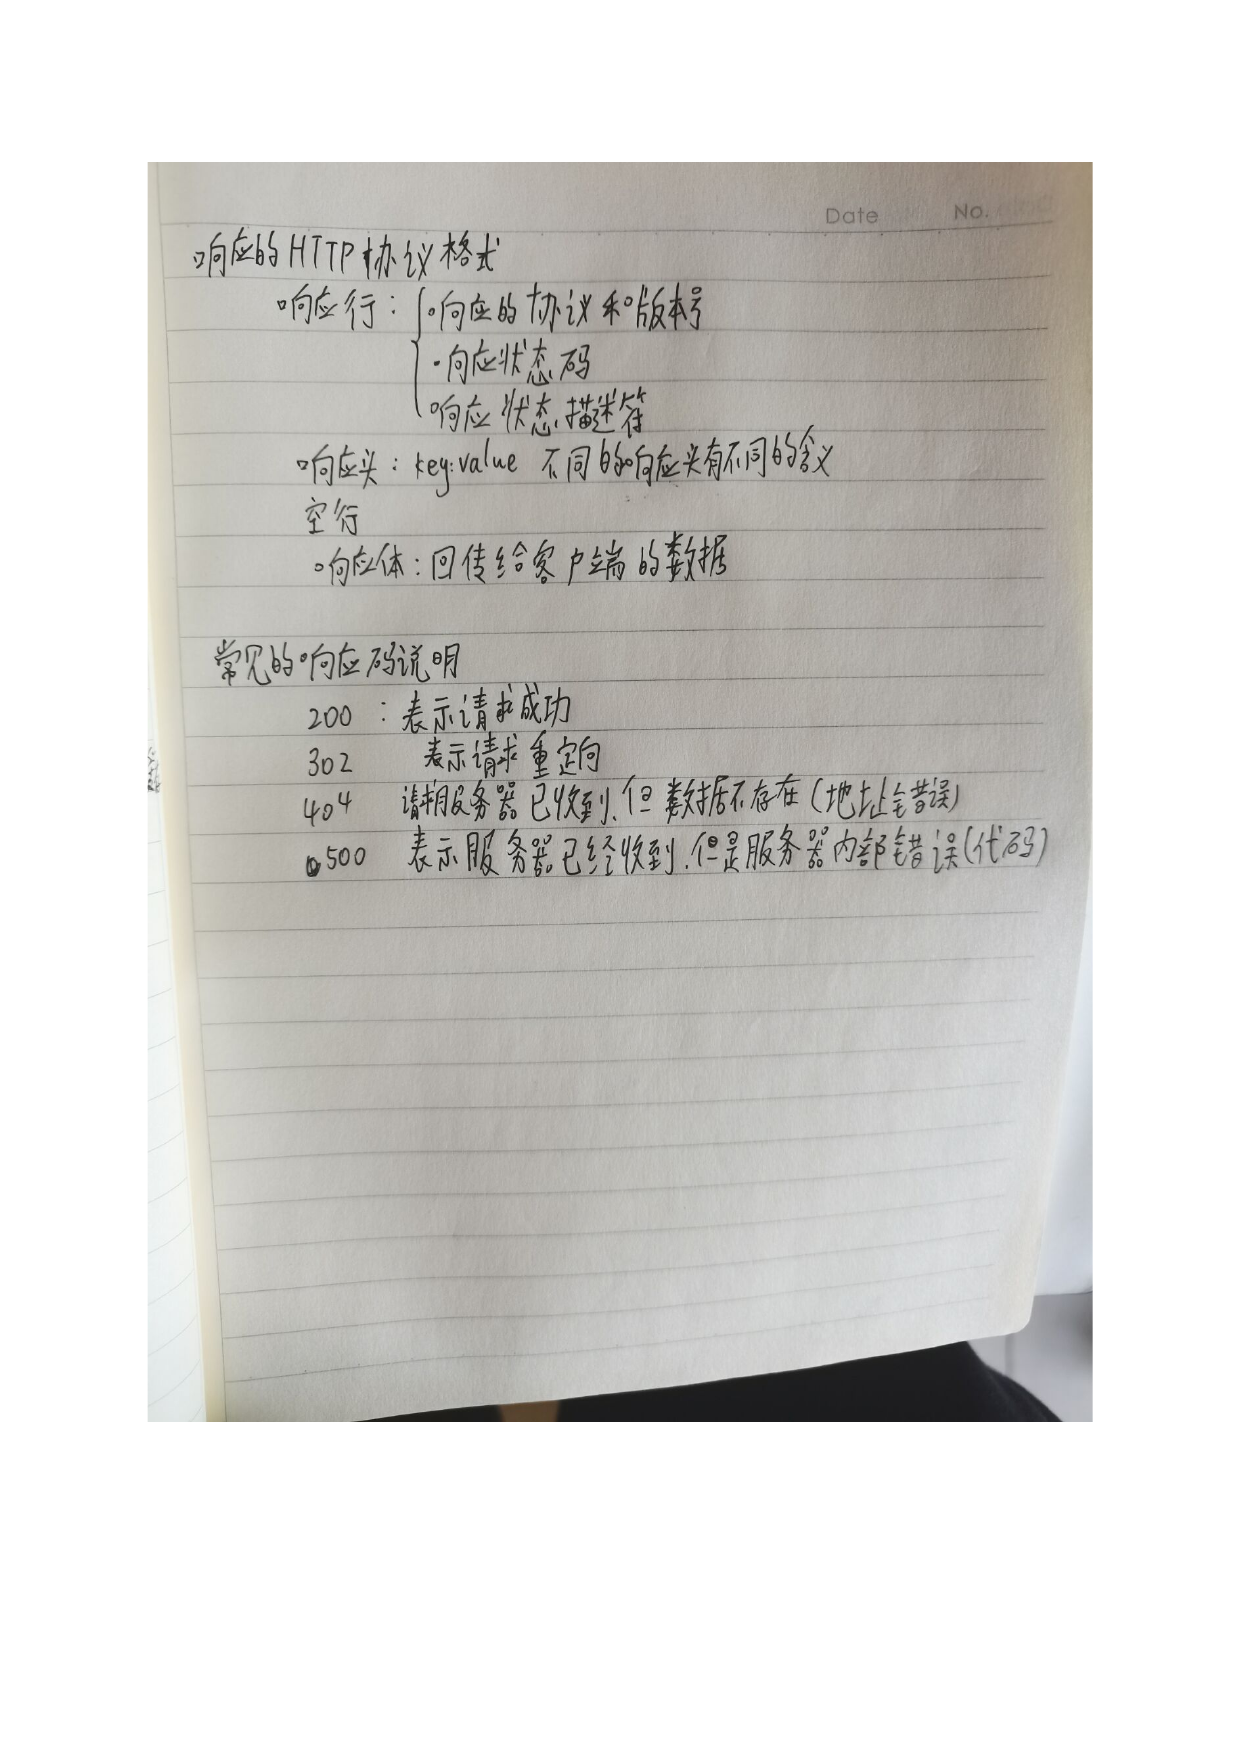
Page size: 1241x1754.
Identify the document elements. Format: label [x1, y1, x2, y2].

picture [147, 162, 1093, 1422]
